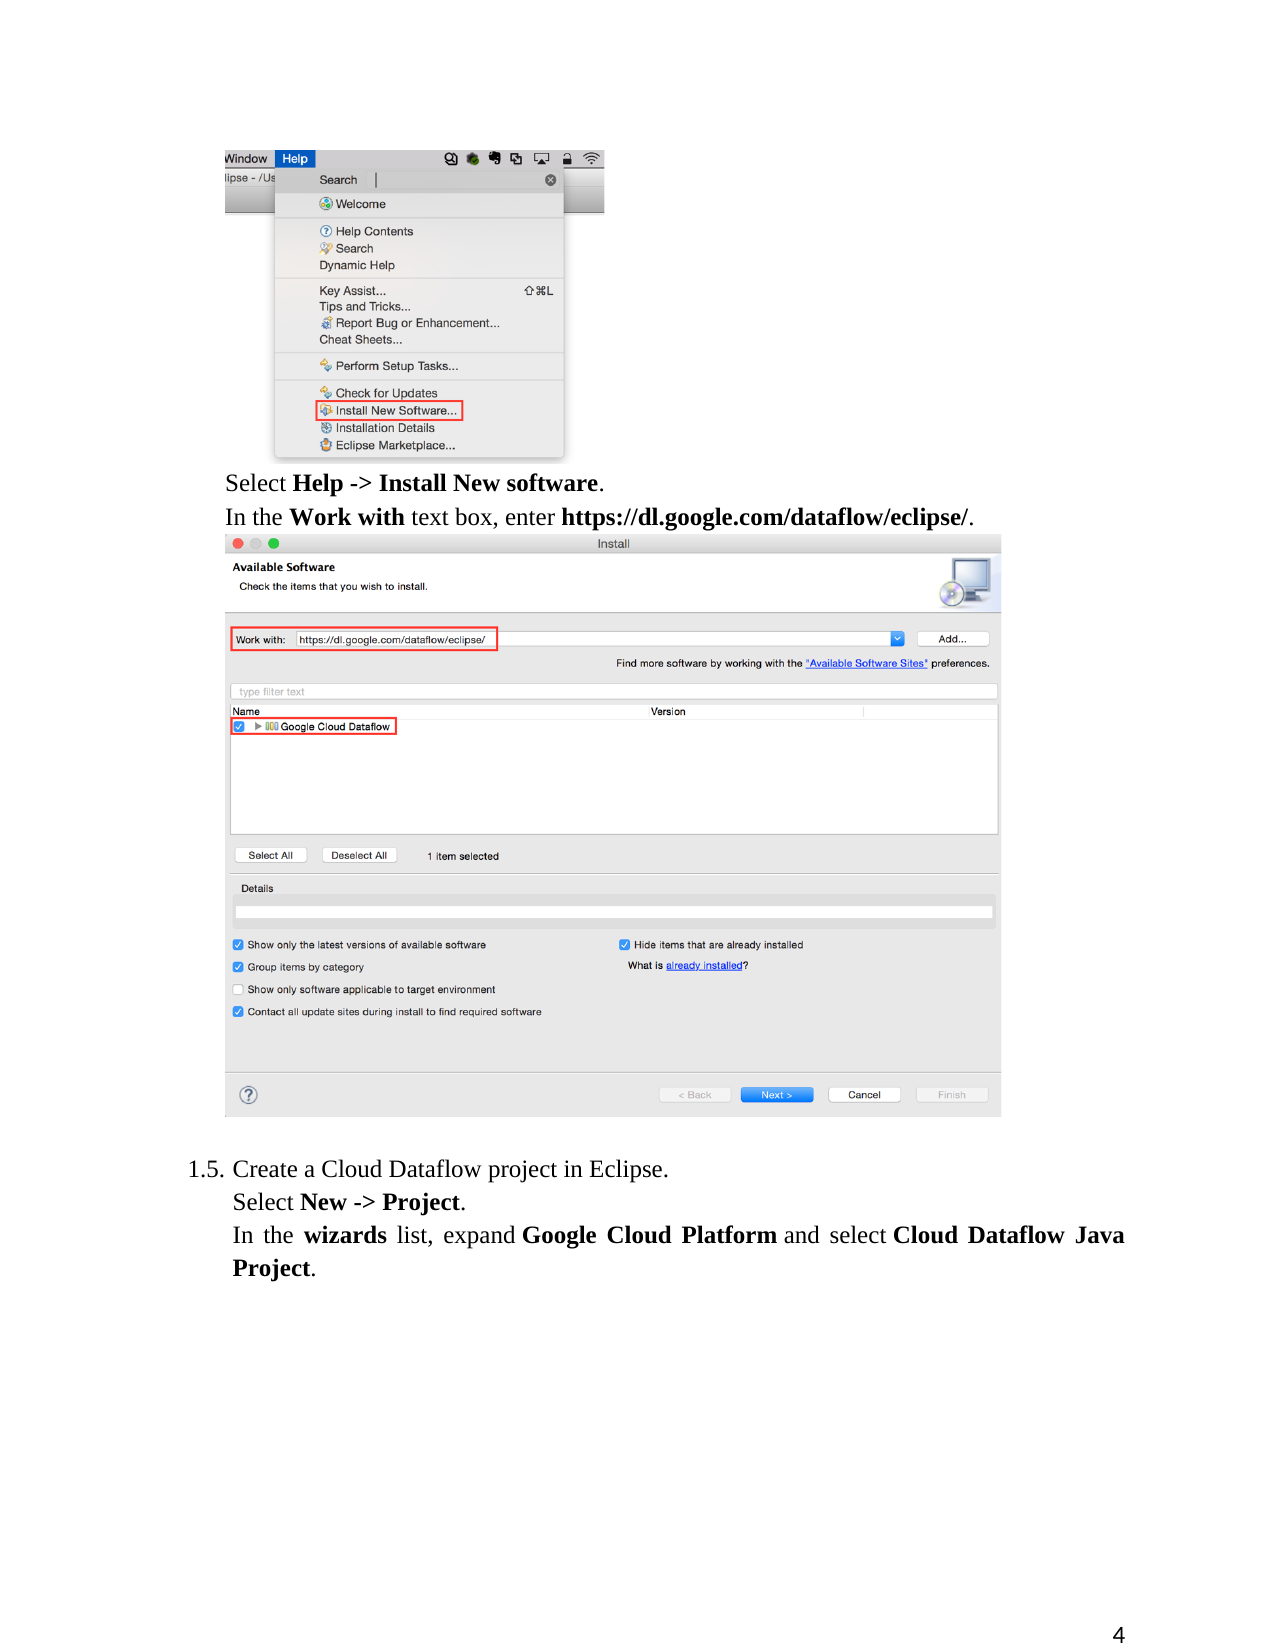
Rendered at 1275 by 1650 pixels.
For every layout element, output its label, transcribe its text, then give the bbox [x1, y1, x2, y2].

list In the wizards list, expand Google Cloud Platform and select Cloud Dataflow Java Project. [232, 1220, 1125, 1282]
picture [225, 150, 605, 464]
text Select Help -> Install New software. [225, 468, 1125, 497]
text In the Work with text box, enter https://dl.google.com/dataflow/eclipse/. [225, 502, 1125, 530]
list Select New -> Project. [232, 1187, 1125, 1216]
picture [225, 534, 1002, 1117]
list Create a Cloud Dataflow project in Eclipse. [187, 1154, 1125, 1182]
